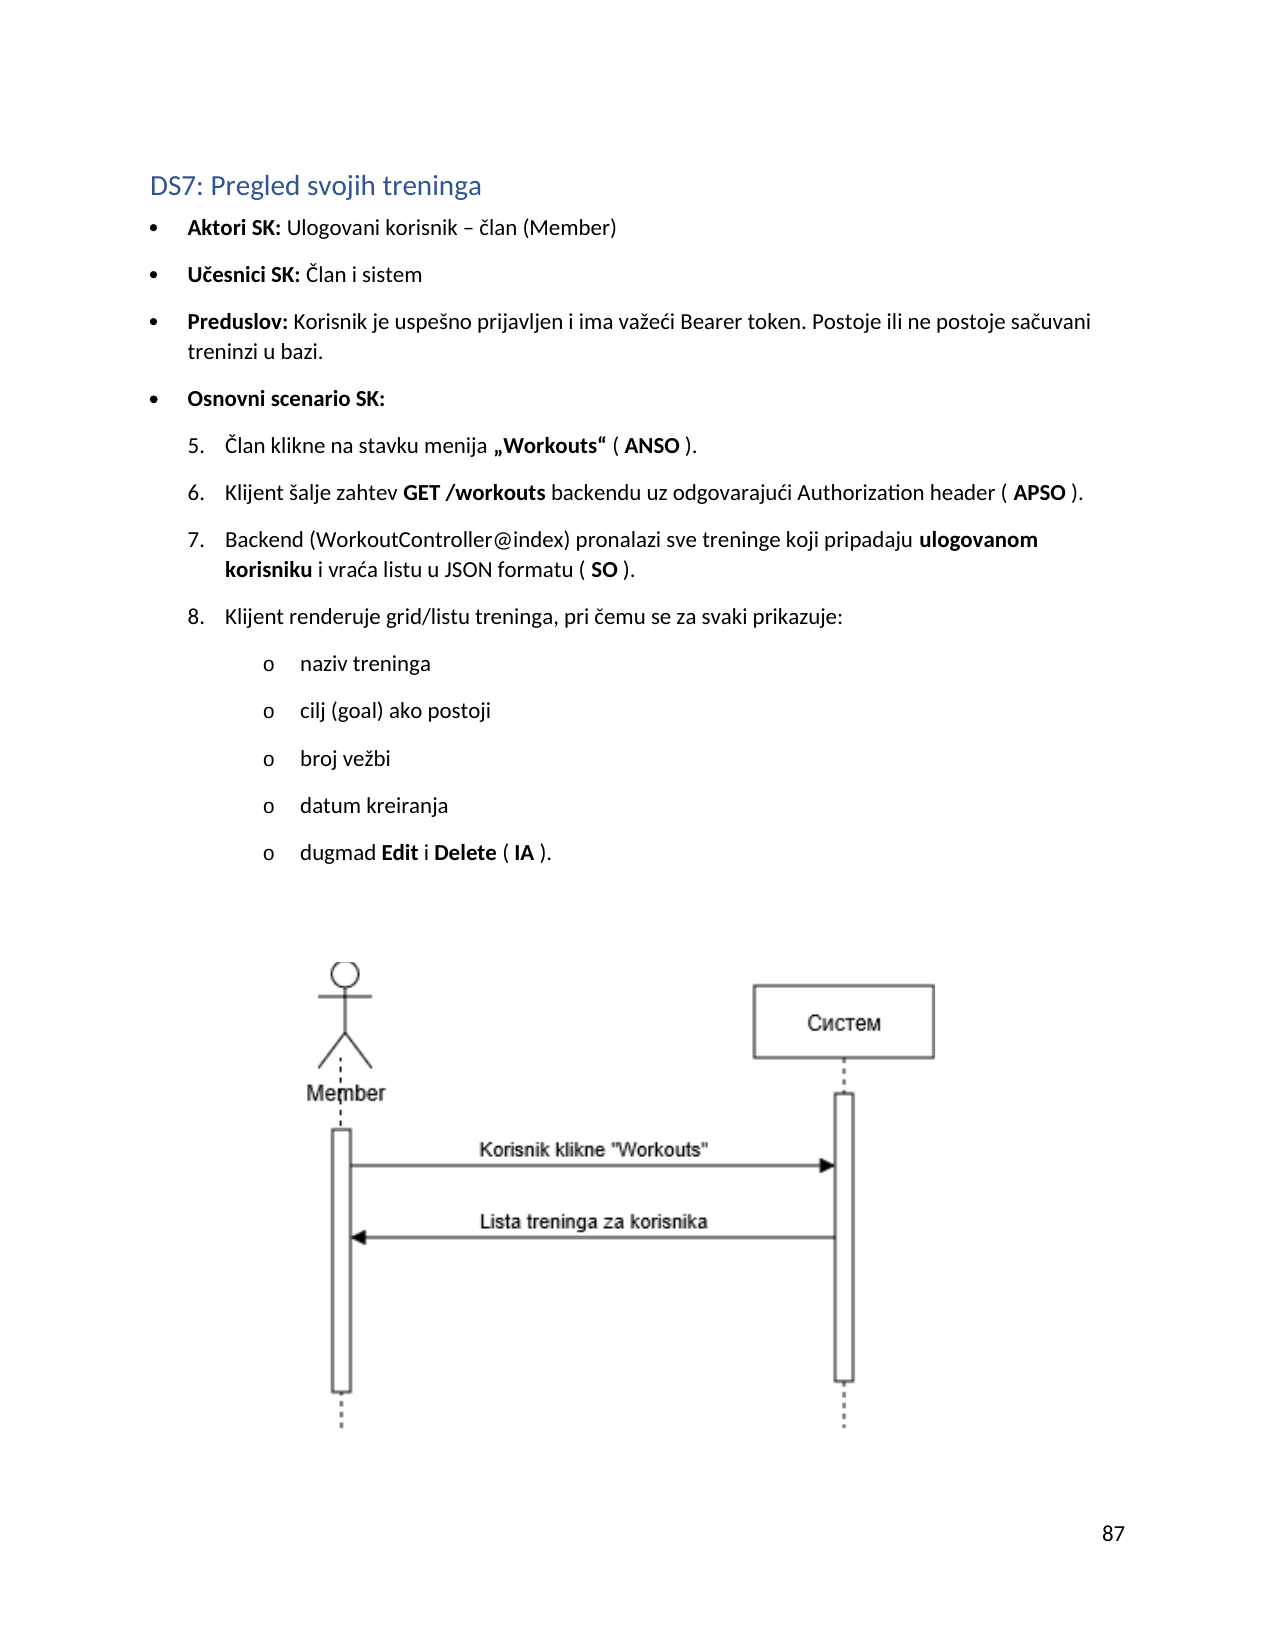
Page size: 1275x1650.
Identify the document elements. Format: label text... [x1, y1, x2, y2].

list Preduslov: Korisnik je uspešno prijavljen i ima važeći Bearer token. Postoje ili ne postoje sačuvani treninzi u bazi. [150, 307, 1125, 365]
subtitle DS7: Pregled svojih treninga [150, 167, 1125, 202]
list cilj (goal) ako postoji [262, 696, 1125, 725]
list Klijent renderuje grid/listu treninga, pri čemu se za svaki prikazuje: [187, 602, 1125, 630]
list Backend (WorkoutController@index) pronalazi sve treninge koji pripadaju ulogovanom korisniku i vraća listu u JSON formatu ( SO ). [187, 525, 1125, 583]
list Osnovni scenario SK: [150, 384, 1125, 412]
list Član klikne na stavku menija „Workouts“ ( ANSO ). [187, 431, 1125, 459]
list naziv treninga [262, 649, 1125, 677]
list Učesnici SK: Član i sistem [150, 260, 1125, 288]
list broj vežbi [262, 744, 1125, 772]
list Aktori SK: Ulogovani korisnik – član (Member) [150, 213, 1125, 241]
list Klijent šalje zahtev GET /workouts backendu uz odgovarajući Authorization header ( APSO ). [187, 478, 1125, 506]
list datum kreiranja [262, 791, 1125, 819]
list dugmad Edit i Delete ( IA ). [262, 838, 1125, 867]
picture [306, 962, 936, 1432]
